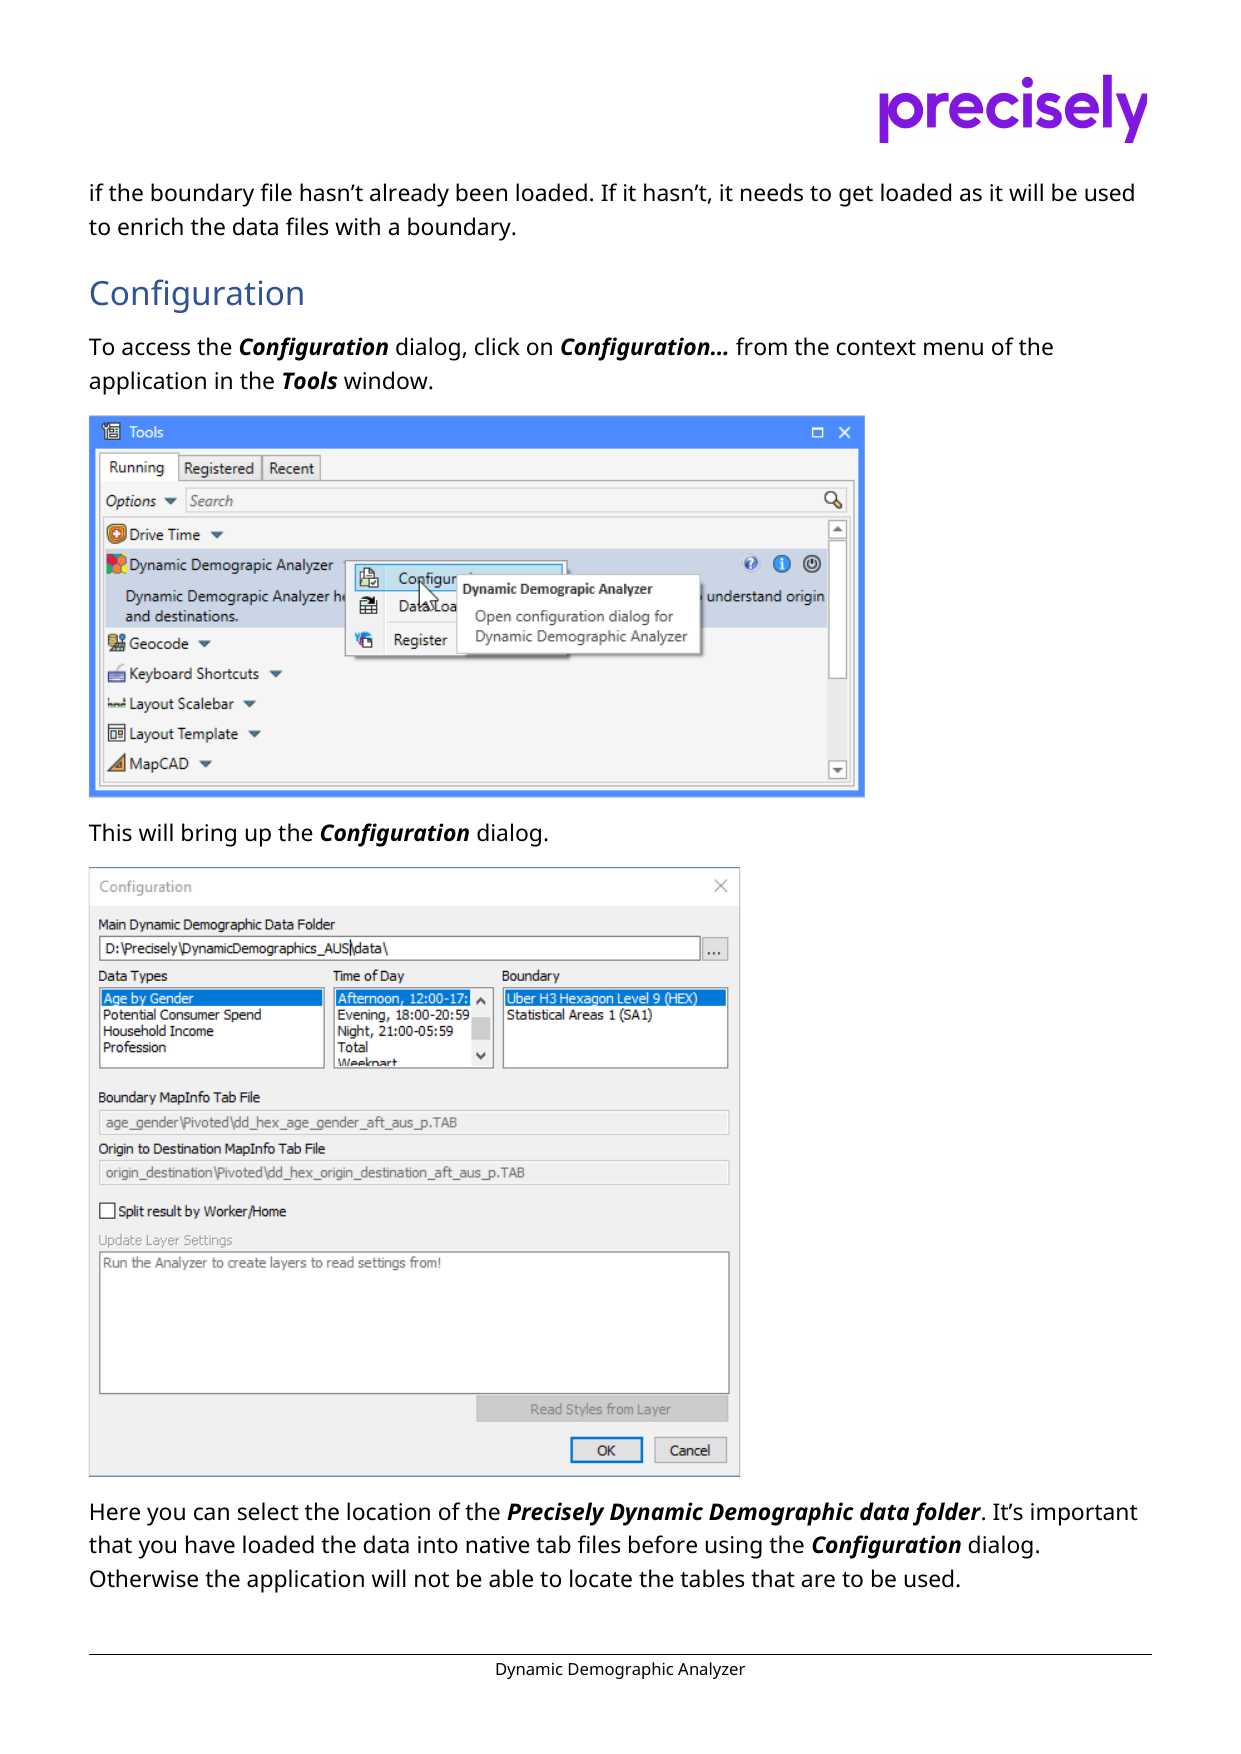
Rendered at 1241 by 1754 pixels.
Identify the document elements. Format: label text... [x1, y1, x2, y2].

text Here you can select the location of the Precisely Dynamic Demographic data folder. It’s important that you have loaded the data into native tab files before using the Configuration dialog. Otherwise the application will not be able to locate the tables that are to be used. [89, 1496, 1152, 1594]
picture [878, 73, 1147, 143]
picture [88, 415, 866, 798]
text This will bring up the Configuration dialog. [89, 817, 1152, 848]
text To access the Configuration dialog, click on Configuration… from the context menu of the application in the Tools window. [89, 331, 1152, 396]
subtitle Configuration [89, 270, 1152, 315]
picture [88, 867, 741, 1477]
